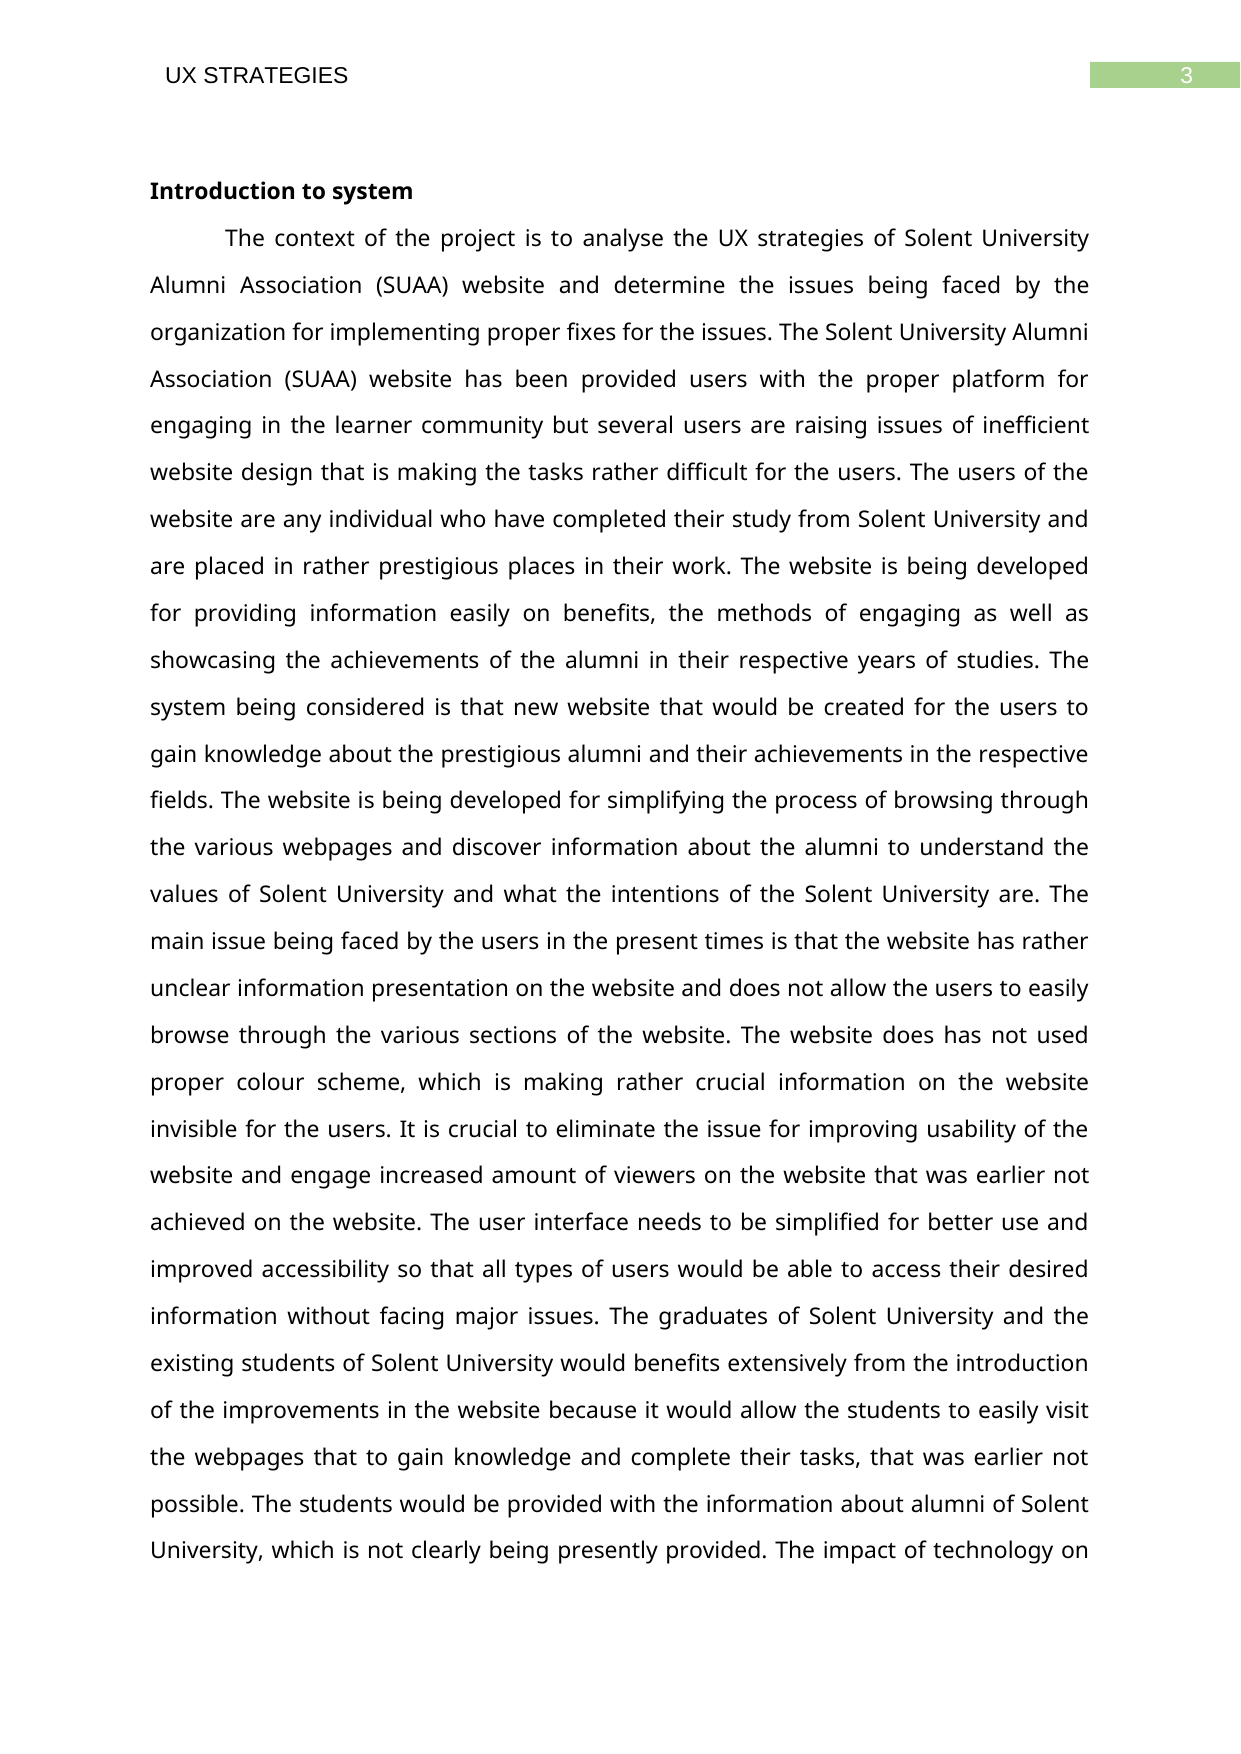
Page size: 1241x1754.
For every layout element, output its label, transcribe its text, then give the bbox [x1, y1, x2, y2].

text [150, 222, 1090, 1566]
subtitle Introduction to system [150, 175, 1090, 206]
